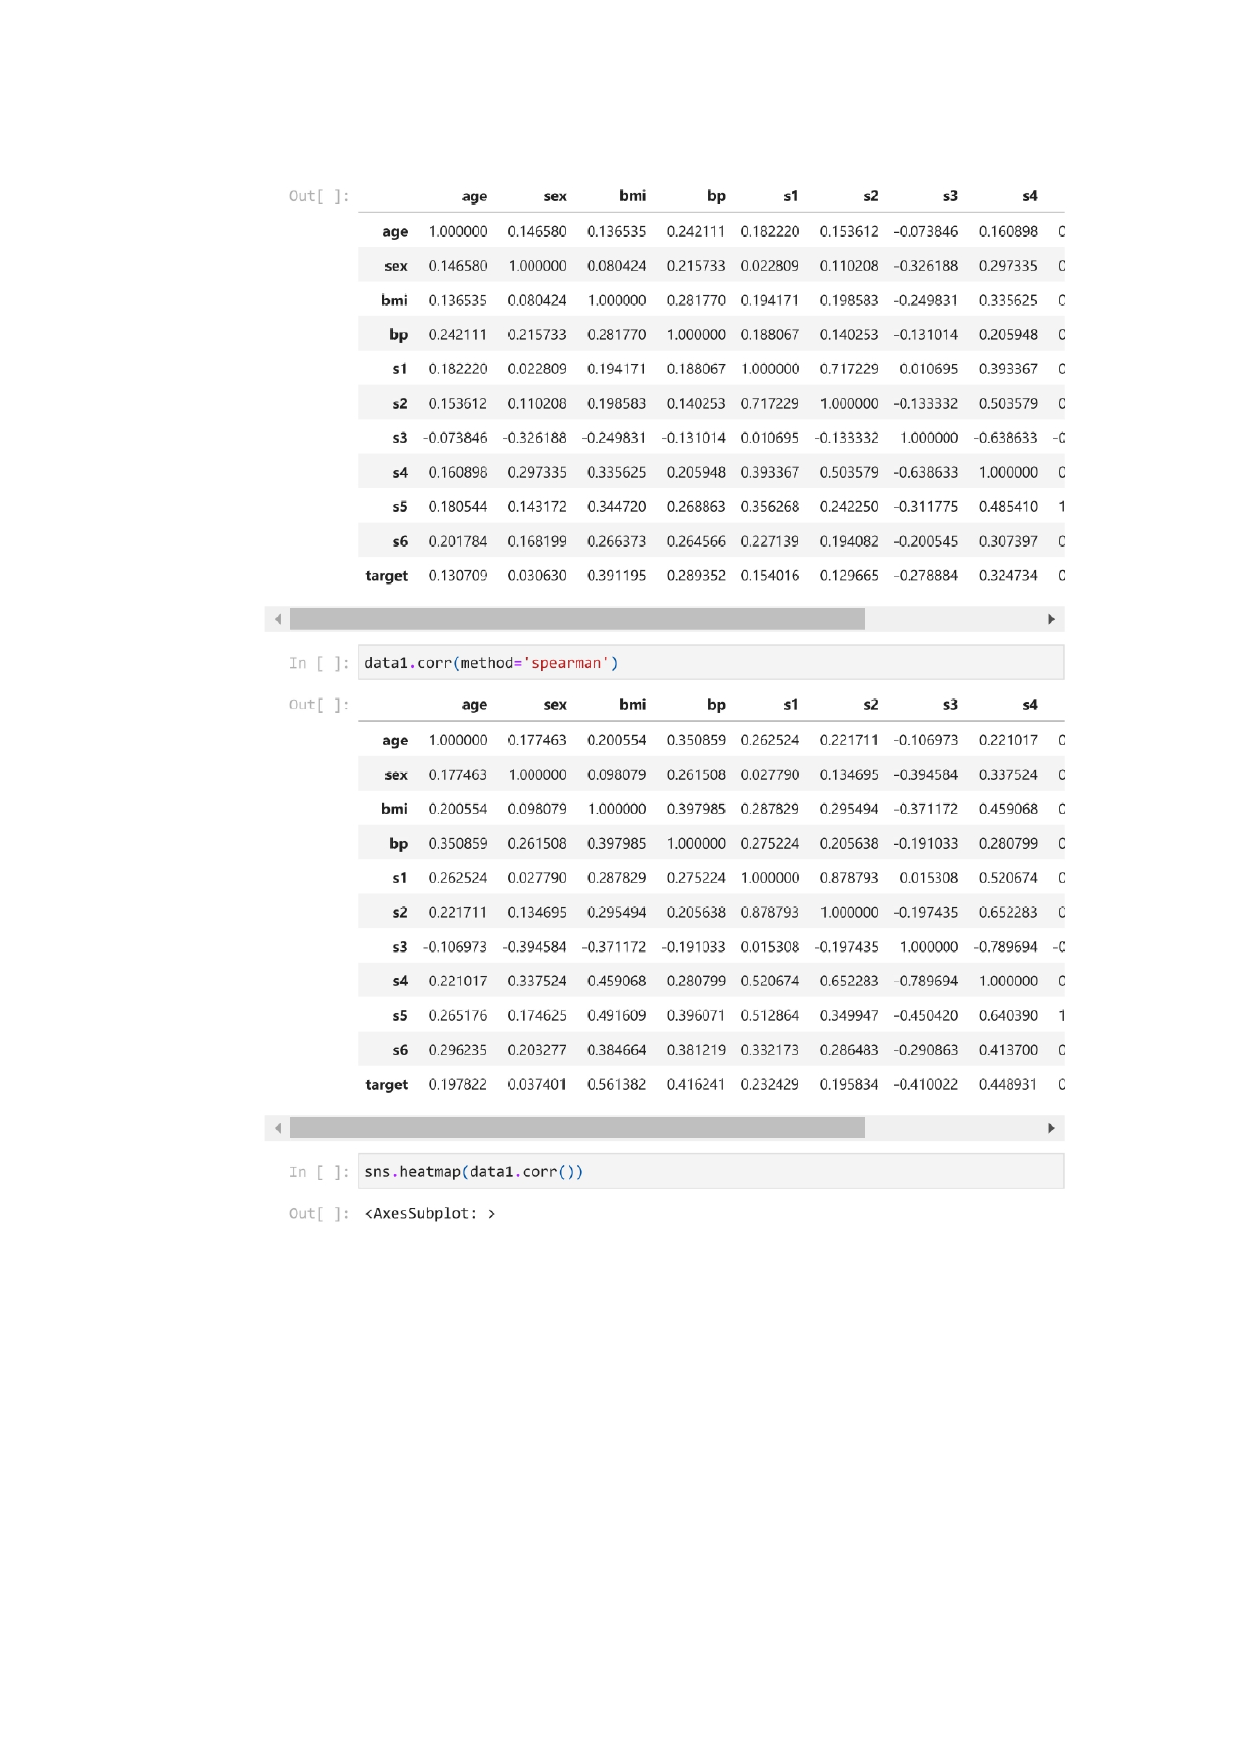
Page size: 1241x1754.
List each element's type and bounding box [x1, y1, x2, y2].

picture [177, 118, 1150, 1495]
